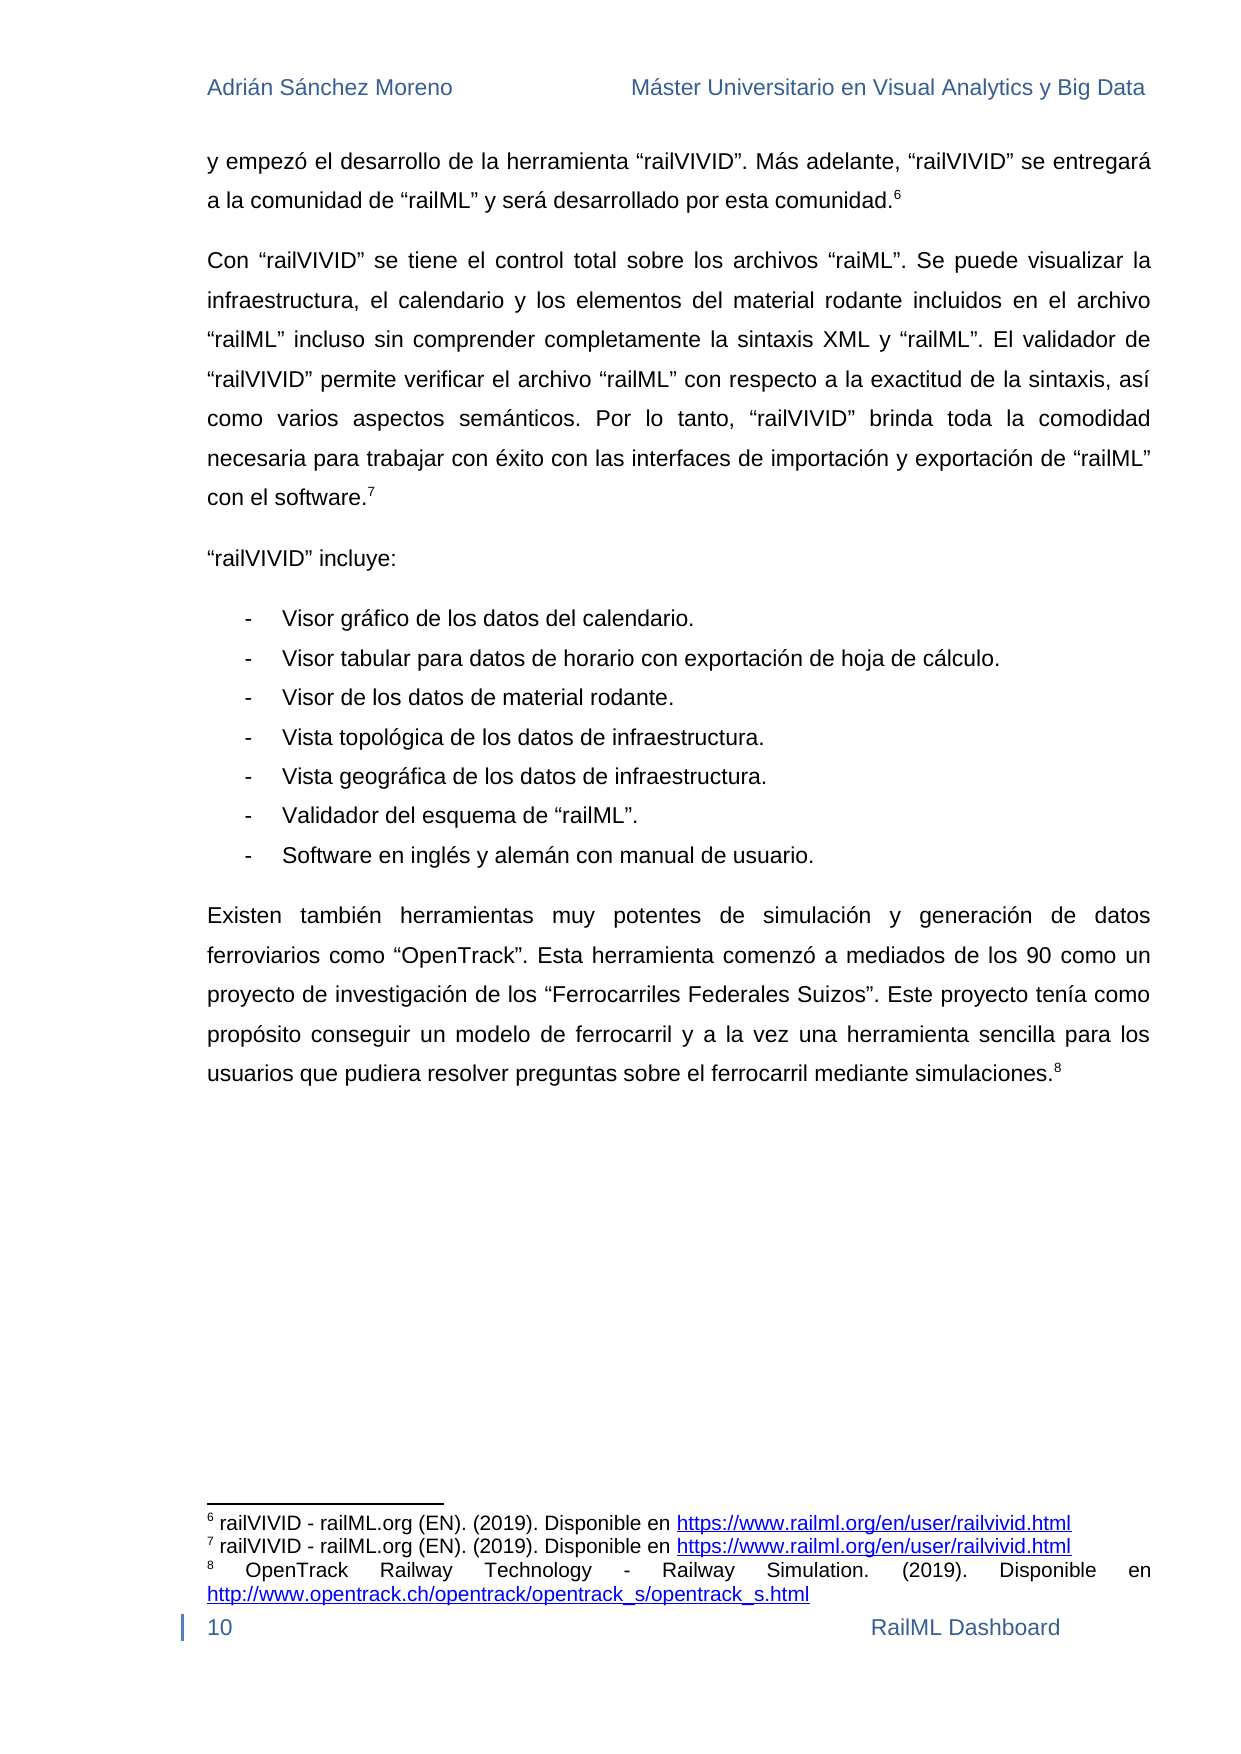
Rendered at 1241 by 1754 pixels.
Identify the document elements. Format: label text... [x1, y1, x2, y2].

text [207, 148, 1152, 213]
text Con “railVIVID” se tiene el control total sobre los archivos “raiML”. Se puede visualizar la infraestructura, el calendario y los elementos del material rodante incluidos en el archivo “railML” incluso sin comprender completamente la sintaxis XML y “railML”. El validador de “railVIVID” permite verificar el archivo “railML” con respecto a la exactitud de la sintaxis, así como varios aspectos semánticos. Por lo tanto, “railVIVID” brinda toda la comodidad necesaria para trabajar con éxito con las interfaces de importación y exportación de “railML” con el software. [207, 247, 1152, 511]
list Visor de los datos de material rodante. [244, 684, 1152, 710]
text “railVIVID” incluye: [207, 545, 1152, 571]
list Visor tabular para datos de horario con exportación de hoja de cálculo. [244, 644, 1152, 671]
list Validador del esquema de “railML”. [244, 802, 1152, 829]
list Vista geográfica de los datos de infraestructura. [244, 763, 1152, 789]
list Visor gráfico de los datos del calendario. [244, 605, 1152, 631]
list Vista topológica de los datos de infraestructura. [244, 723, 1152, 750]
text Existen también herramientas muy potentes de simulación y generación de datos ferroviarios como “OpenTrack”. Esta herramienta comenzó a mediados de los 90 como un proyecto de investigación de los “Ferrocarriles Federales Suizos”. Este proyecto tenía como propósito conseguir un modelo de ferrocarril y a la vez una herramienta sencilla para los usuarios que pudiera resolver preguntas sobre el ferrocarril mediante simulaciones. [207, 902, 1152, 1086]
list Software en inglés y alemán con manual de usuario. [244, 842, 1152, 868]
